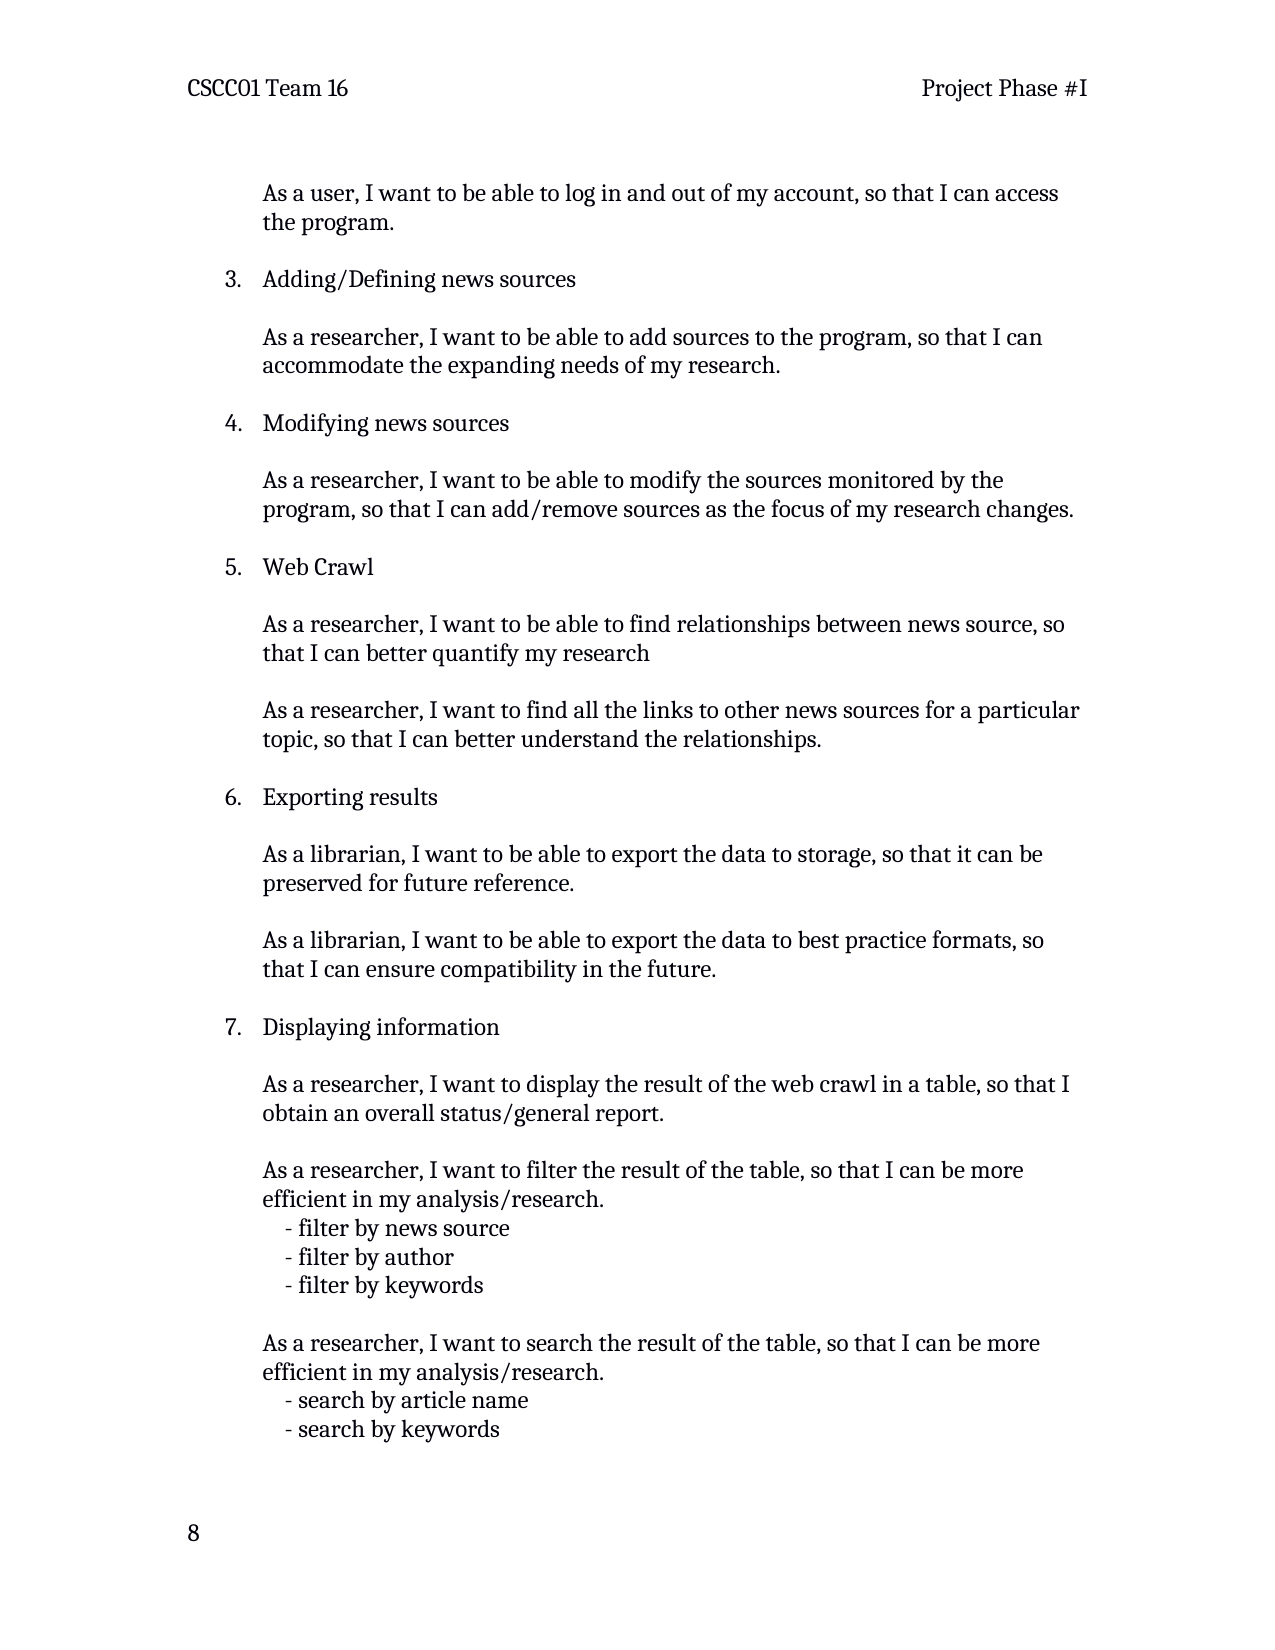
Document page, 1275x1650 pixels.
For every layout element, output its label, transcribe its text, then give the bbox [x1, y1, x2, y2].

list As a researcher, I want to filter the result of the table, so that I can be more efficient in my analysis/research. [262, 1156, 1087, 1214]
list Adding/Defining news sources [225, 265, 1087, 294]
list As a user, I want to be able to log in and out of my account, so that I can access the program. [262, 150, 1087, 236]
list - filter by keywords [262, 1271, 1087, 1300]
list Displaying information [225, 1012, 1087, 1041]
list As a librarian, I want to be able to export the data to storage, so that it can be preserved for future reference. [262, 840, 1087, 926]
list - filter by author [262, 1242, 1087, 1271]
list As a librarian, I want to be able to export the data to best practice formats, so that I can ensure compatibility in the future. [262, 926, 1087, 984]
list As a researcher, I want to be able to add sources to the program, so that I can accommodate the expanding needs of my research. [262, 322, 1087, 380]
list Modifying news sources As a researcher, I want to be able to modify the sources monitored by the program, so that I can add/remove sources as the focus of my research changes. [225, 409, 1087, 552]
list As a researcher, I want to display the result of the web crawl in a table, so that I obtain an overall status/general report. [262, 1070, 1087, 1127]
list Web Crawl As a researcher, I want to be able to find relationships between news source, so that I can better quantify my research As a researcher, I want to find all the links to other news sources for a particular topic, so that I can better understand the relationships. [225, 552, 1087, 782]
list As a researcher, I want to search the result of the table, so that I can be more efficient in my analysis/research. [262, 1329, 1087, 1386]
list Exporting results [225, 782, 1087, 840]
list - search by article name [262, 1386, 1087, 1415]
list - filter by news source [262, 1214, 1087, 1242]
list - search by keywords [262, 1415, 1087, 1444]
